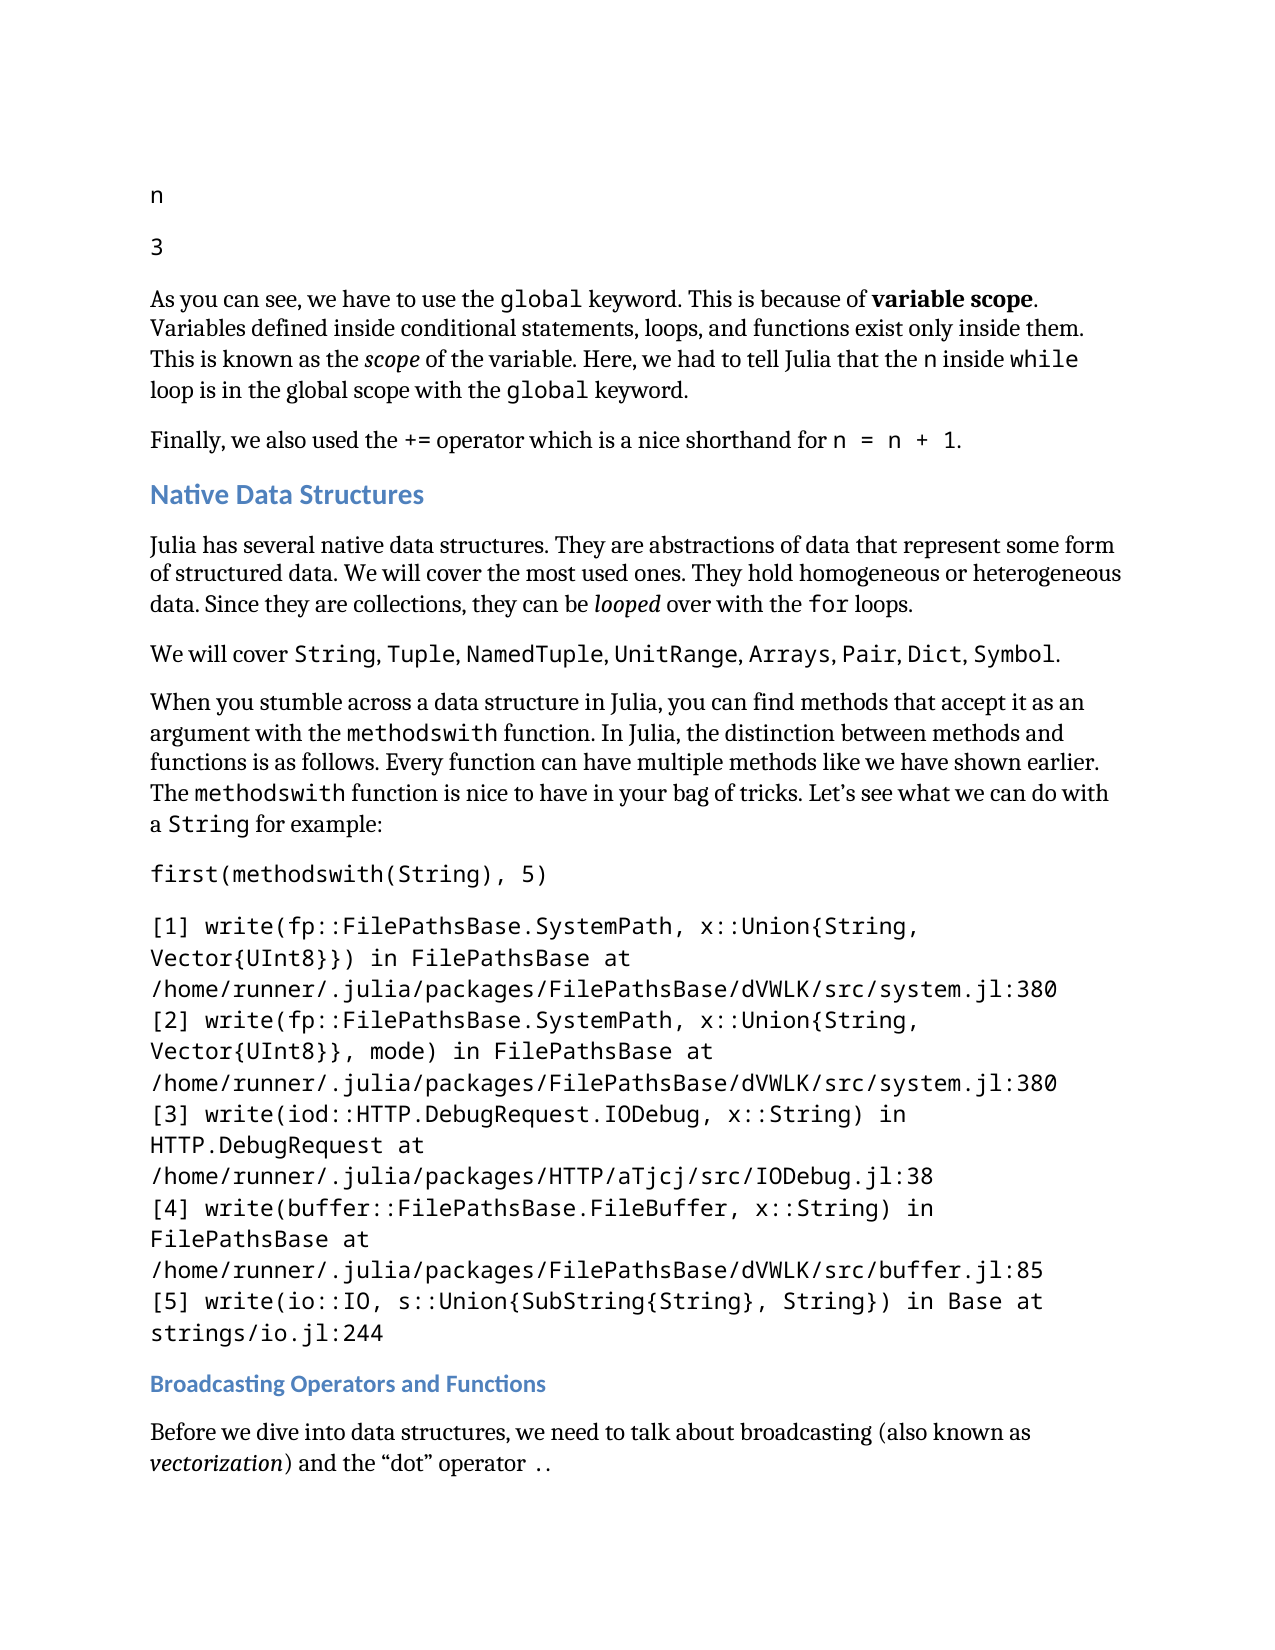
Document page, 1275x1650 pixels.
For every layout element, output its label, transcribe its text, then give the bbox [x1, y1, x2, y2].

text Finally, we also used the += operator which is a nice shorthand for n = n + 1. [150, 424, 1125, 455]
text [150, 150, 1125, 210]
text We will cover String, Tuple, NamedTuple, UnitRange, Arrays, Pair, Dict, Symbol. [150, 638, 1125, 669]
text When you stumble across a data structure in Julia, you can find methods that accept it as an argument with the methodswith function. In Julia, the distinction between methods and functions is as follows. Every function can have multiple methods like we have shown earlier. The methodswith function is nice to have in your bag of tricks. Let’s see what we can do with a String for example: [150, 688, 1125, 839]
text 3 [150, 231, 1125, 262]
text [1] write(fp::FilePathsBase.SystemPath, x::Union{String, Vector{UInt8}}) in FilePathsBase at /home/runner/.julia/packages/FilePathsBase/dVWLK/src/system.jl:380 [2] write(fp::FilePathsBase.SystemPath, x::Union{String, Vector{UInt8}}, mode) in FilePathsBase at /home/runner/.julia/packages/FilePathsBase/dVWLK/src/system.jl:380 [3] write(iod::HTTP.DebugRequest.IODebug, x::String) in HTTP.DebugRequest at /home/runner/.julia/packages/HTTP/aTjcj/src/IODebug.jl:38 [4] write(buffer::FilePathsBase.FileBuffer, x::String) in FilePathsBase at /home/runner/.julia/packages/FilePathsBase/dVWLK/src/buffer.jl:85 [5] write(io::IO, s::Union{SubString{String}, String}) in Base at strings/io.jl:244 [150, 910, 1125, 1348]
subtitle Broadcasting Operators and Functions [150, 1368, 1125, 1399]
subtitle Native Data Structures [150, 476, 1125, 512]
text first(methodswith(String), 5) [150, 858, 1125, 889]
text Julia has several native data structures. They are abstractions of data that represent some form of structured data. We will cover the most used ones. They hold homogeneous or heterogeneous data. Since they are collections, they can be looped over with the for loops. [150, 531, 1125, 619]
text Before we dive into data structures, we need to talk about broadcasting (also known as vectorization) and the “dot” operator .. [150, 1418, 1125, 1478]
text As you can see, we have to use the global keyword. This is because of variable scope. Variables defined inside conditional statements, loops, and functions exist only inside them. This is known as the scope of the variable. Here, we had to tell Julia that the n inside while loop is in the global scope with the global keyword. [150, 283, 1125, 405]
